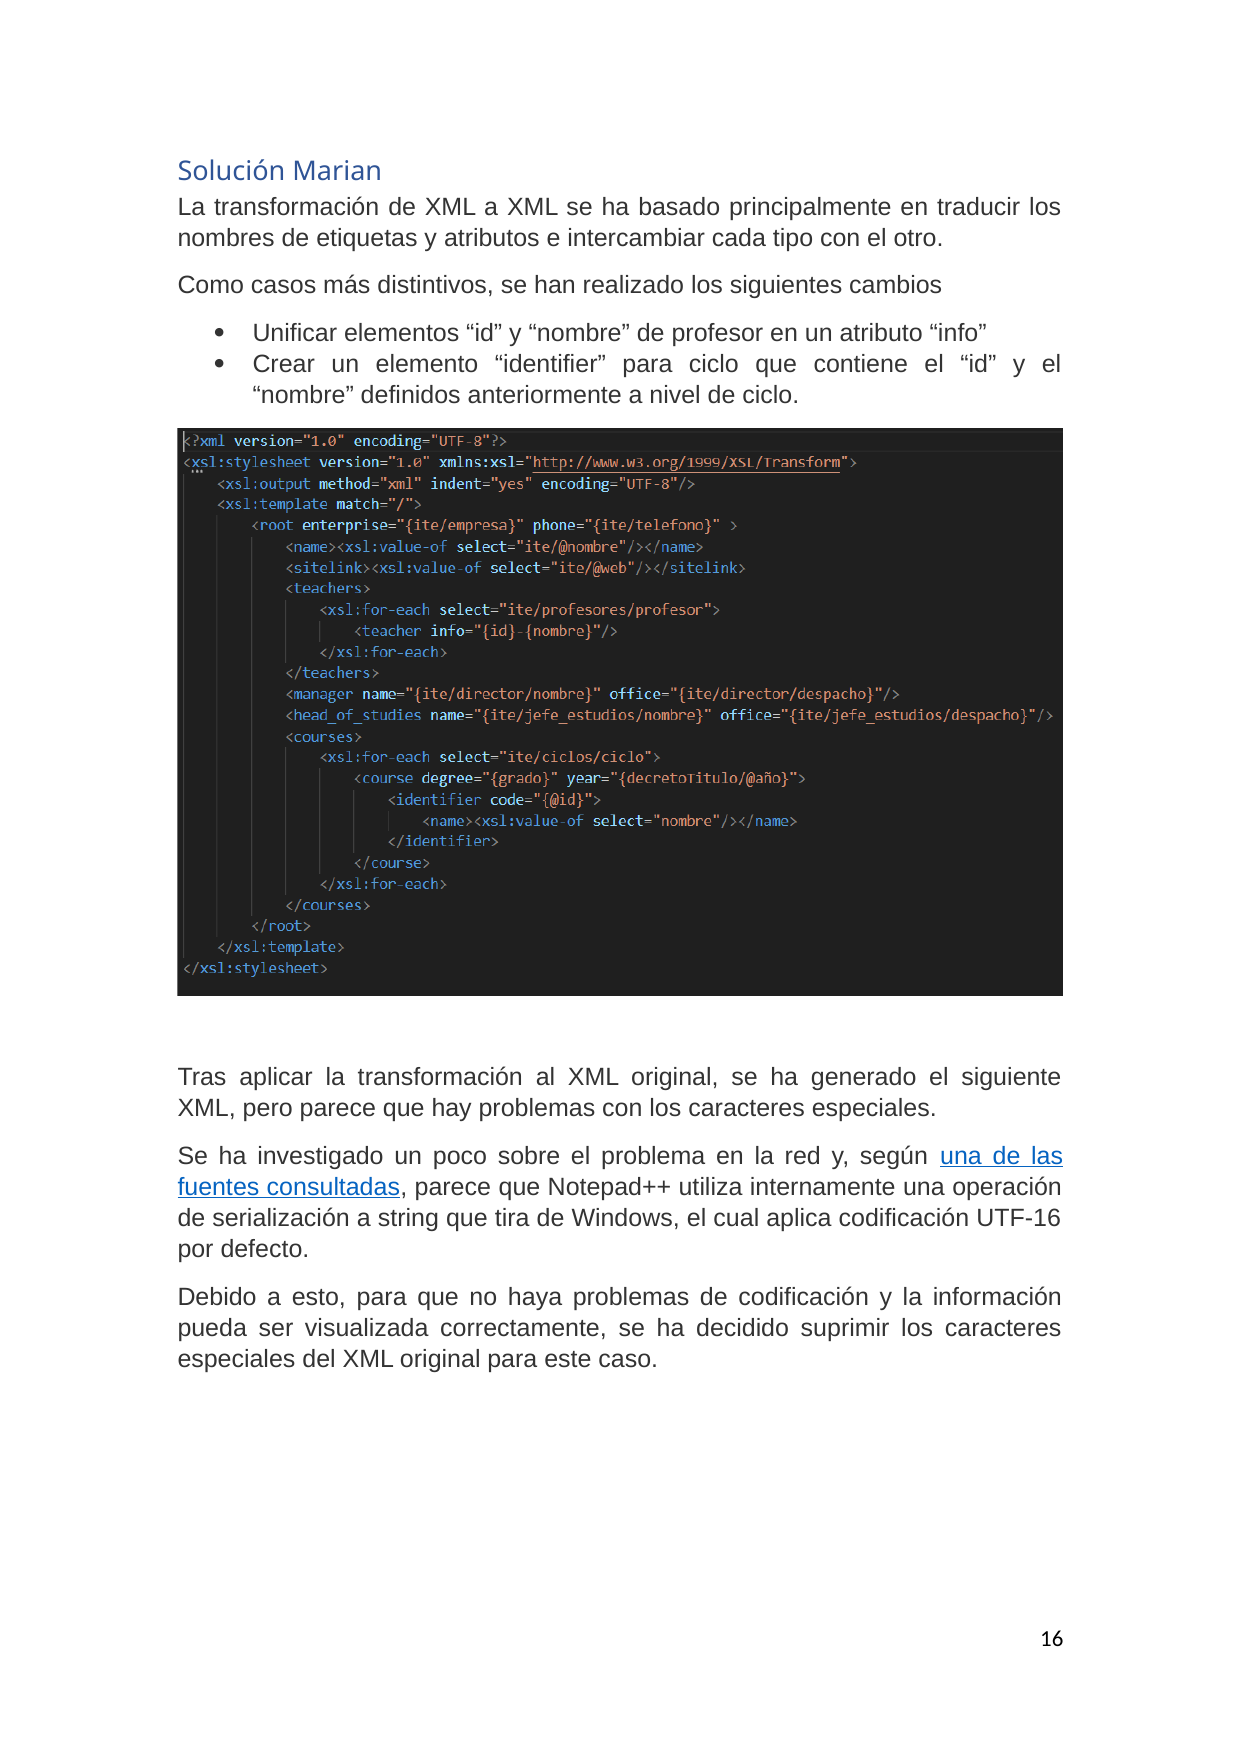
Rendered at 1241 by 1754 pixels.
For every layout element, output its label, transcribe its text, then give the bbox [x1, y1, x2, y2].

subtitle Solución Marian [177, 152, 1063, 189]
list Unificar elementos “id” y “nombre” de profesor en un atributo “info” [215, 318, 1063, 347]
text La transformación de XML a XML se ha basado principalmente en traducir los nombres de etiquetas y atributos e intercambiar cada tipo con el otro. [177, 192, 1063, 251]
list Crear un elemento “identifier” para ciclo que contiene el “id” y el “nombre” definidos anteriormente a nivel de ciclo. [215, 349, 1063, 409]
text Debido a esto, para que no haya problemas de codificación y la información pueda ser visualizada correctamente, se ha decidido suprimir los caracteres especiales del XML original para este caso. [177, 1282, 1063, 1373]
text Se ha investigado un poco sobre el problema en la red y, según una de las fuentes consultadas, parece que Notepad++ utiliza internamente una operación de serialización a string que tira de Windows, el cual aplica codificación UTF-16 por defecto. [177, 1141, 1063, 1263]
text Tras aplicar la transformación al XML original, se ha generado el siguiente XML, pero parece que hay problemas con los caracteres especiales. [177, 1062, 1063, 1122]
text Como casos más distintivos, se han realizado los siguientes cambios [177, 270, 1063, 299]
picture [177, 428, 1063, 996]
